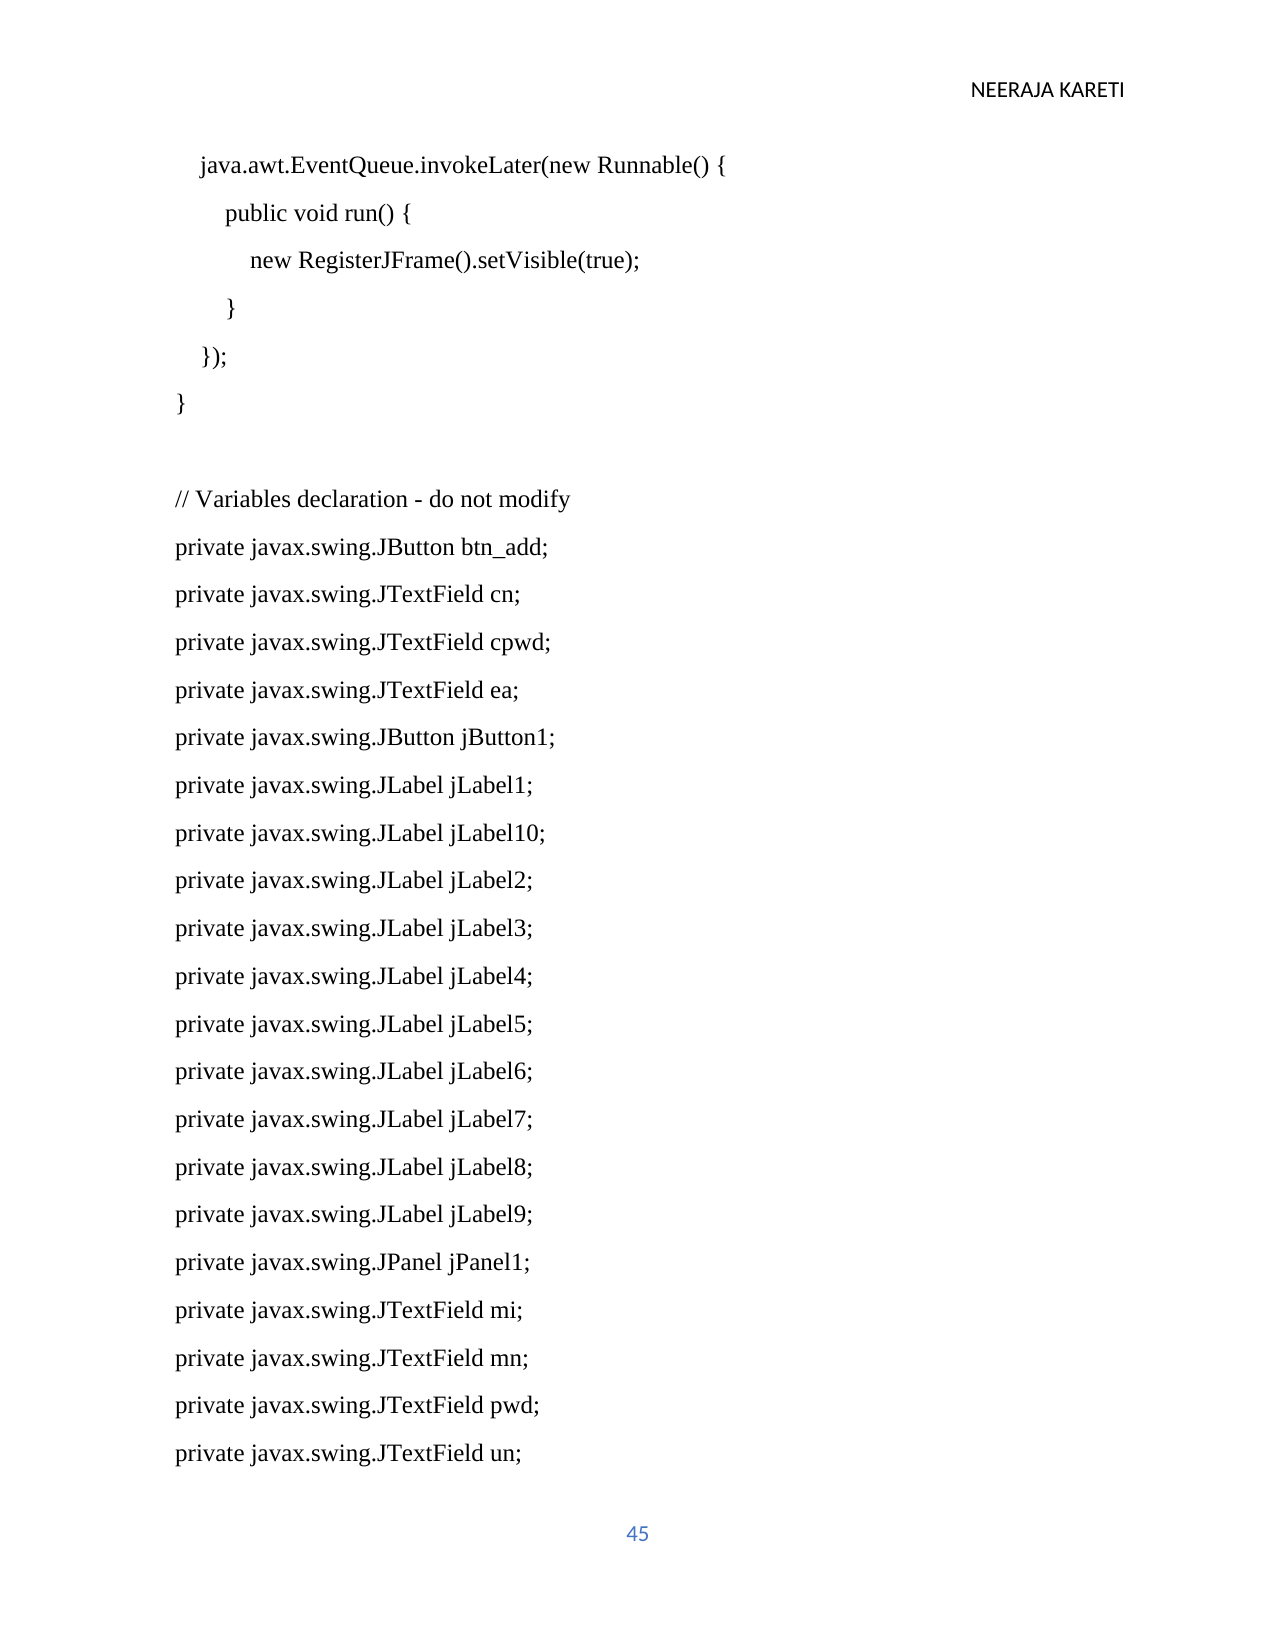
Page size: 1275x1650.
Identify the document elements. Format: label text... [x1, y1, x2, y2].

text new RegisterJFrame().setVisible(true); [150, 245, 1125, 274]
text private javax.swing.JTextField cpwd; [150, 627, 1125, 656]
text private javax.swing.JLabel jLabel3; [150, 913, 1125, 942]
text private javax.swing.JLabel jLabel2; [150, 866, 1125, 894]
text public void run() { [150, 198, 1125, 226]
text java.awt.EventQueue.invokeLater(new Runnable() { [150, 150, 1125, 179]
text private javax.swing.JLabel jLabel10; [150, 818, 1125, 847]
text private javax.swing.JTextField mi; [150, 1295, 1125, 1324]
text private javax.swing.JTextField mn; [150, 1343, 1125, 1371]
text }); [150, 341, 1125, 369]
text } [150, 388, 1125, 417]
text private javax.swing.JLabel jLabel9; [150, 1199, 1125, 1228]
text private javax.swing.JLabel jLabel4; [150, 961, 1125, 990]
text private javax.swing.JButton btn_add; [150, 532, 1125, 560]
text private javax.swing.JLabel jLabel8; [150, 1152, 1125, 1181]
text private javax.swing.JLabel jLabel5; [150, 1009, 1125, 1037]
text private javax.swing.JButton jButton1; [150, 722, 1125, 751]
text private javax.swing.JTextField cn; [150, 579, 1125, 608]
text } [150, 293, 1125, 322]
text private javax.swing.JLabel jLabel6; [150, 1056, 1125, 1085]
text private javax.swing.JTextField ea; [150, 675, 1125, 703]
text private javax.swing.JPanel jPanel1; [150, 1247, 1125, 1276]
text private javax.swing.JLabel jLabel7; [150, 1104, 1125, 1133]
text private javax.swing.JLabel jLabel1; [150, 770, 1125, 799]
text private javax.swing.JTextField pwd; [150, 1390, 1125, 1419]
text // Variables declaration - do not modify [150, 484, 1125, 513]
text private javax.swing.JTextField un; [150, 1438, 1125, 1467]
